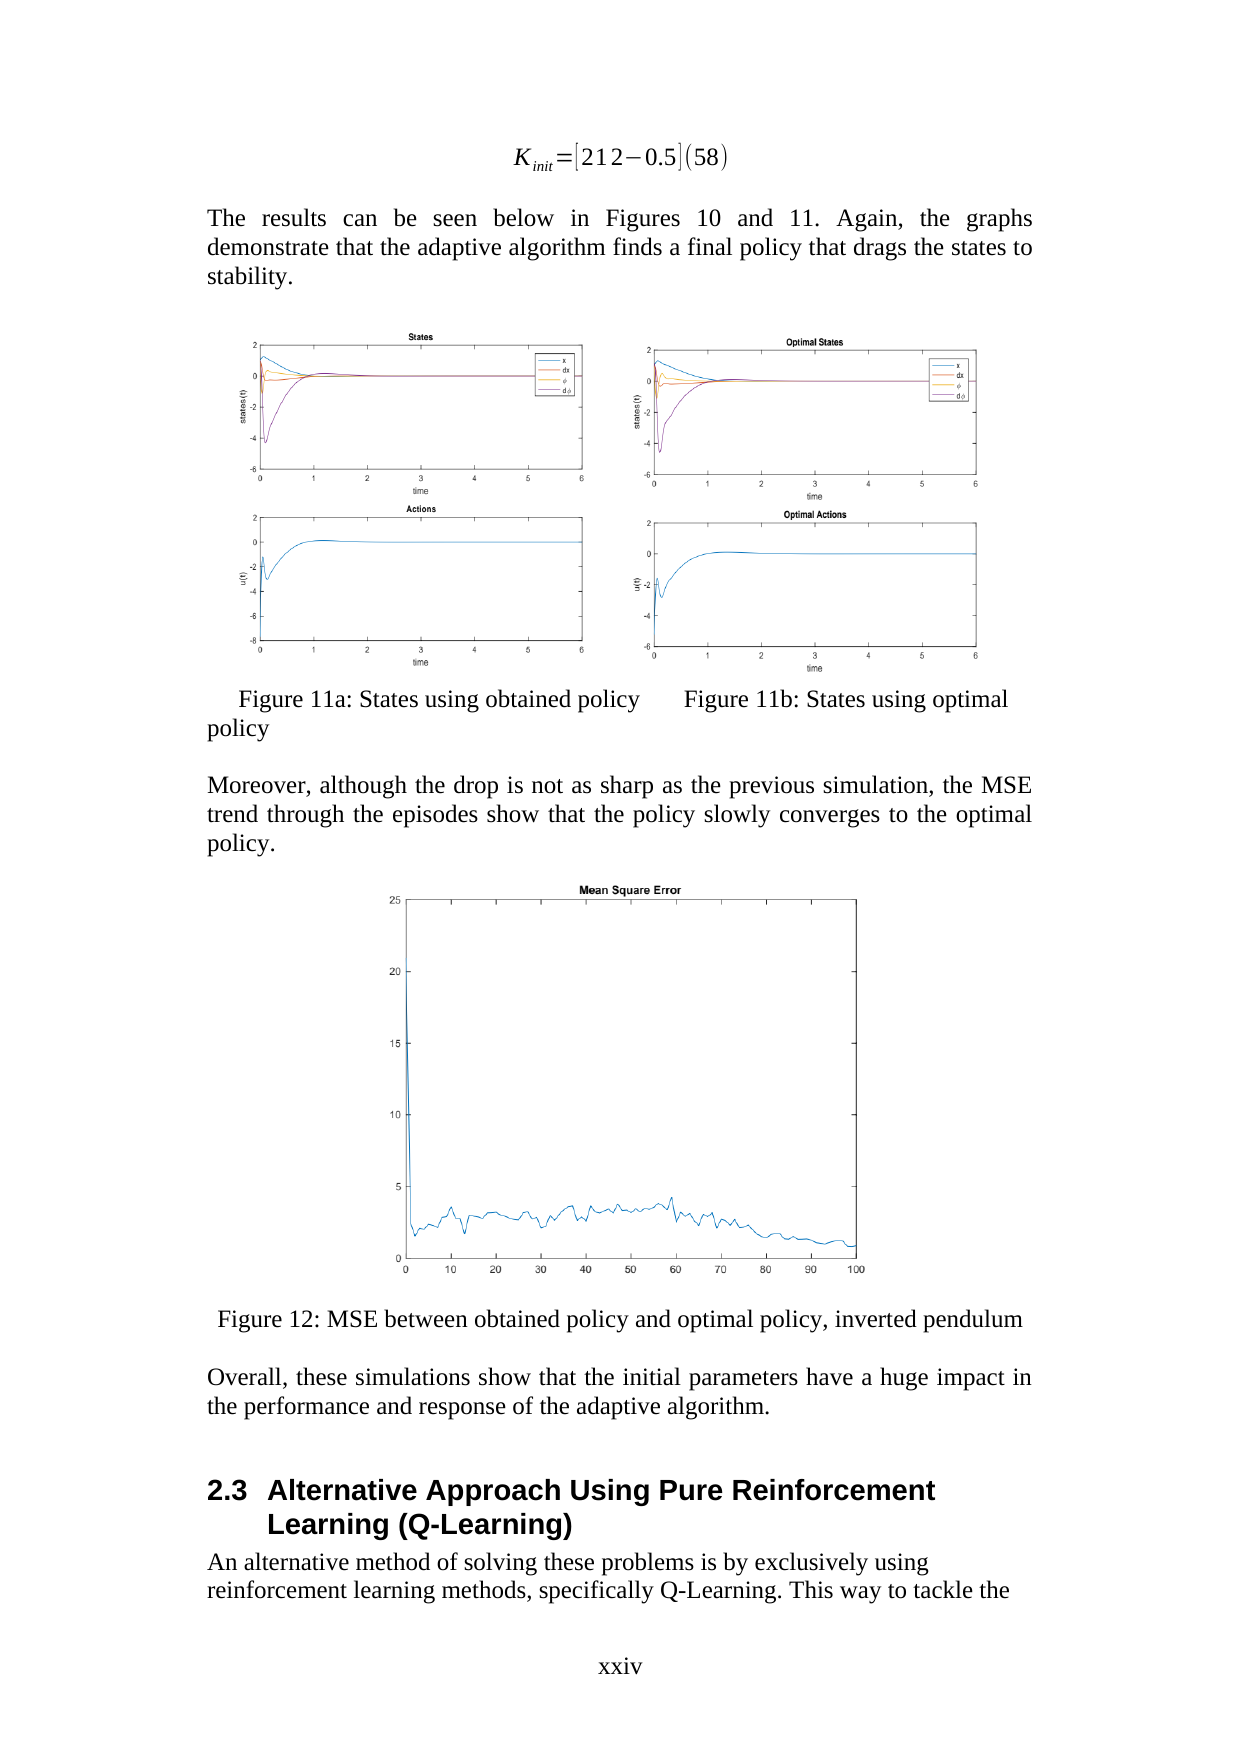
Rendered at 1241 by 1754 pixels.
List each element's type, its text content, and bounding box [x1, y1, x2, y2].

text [207, 1547, 1033, 1604]
text Moreover, although the drop is not as sharp as the previous simulation, the MSE trend through the episodes show that the policy slowly converges to the optimal policy. [207, 771, 1033, 857]
text The results can be seen below in Figures 10 and 11. Again, the graphs demonstrate that the adaptive algorithm finds a final policy that drags the states to stability. [207, 203, 1033, 289]
text Figure 11a: States using obtained policy Figure 11b: States using optimal policy [207, 318, 1033, 742]
text Overall, these simulations show that the initial parameters have a huge impact in the performance and response of the adaptive algorithm. [207, 1362, 1033, 1419]
subtitle Alternative Approach Using Pure Reinforcement Learning (Q-Learning) [207, 1473, 1033, 1540]
text Figure 12: MSE between obtained policy and optimal policy, inverted pendulum [207, 857, 1033, 1333]
